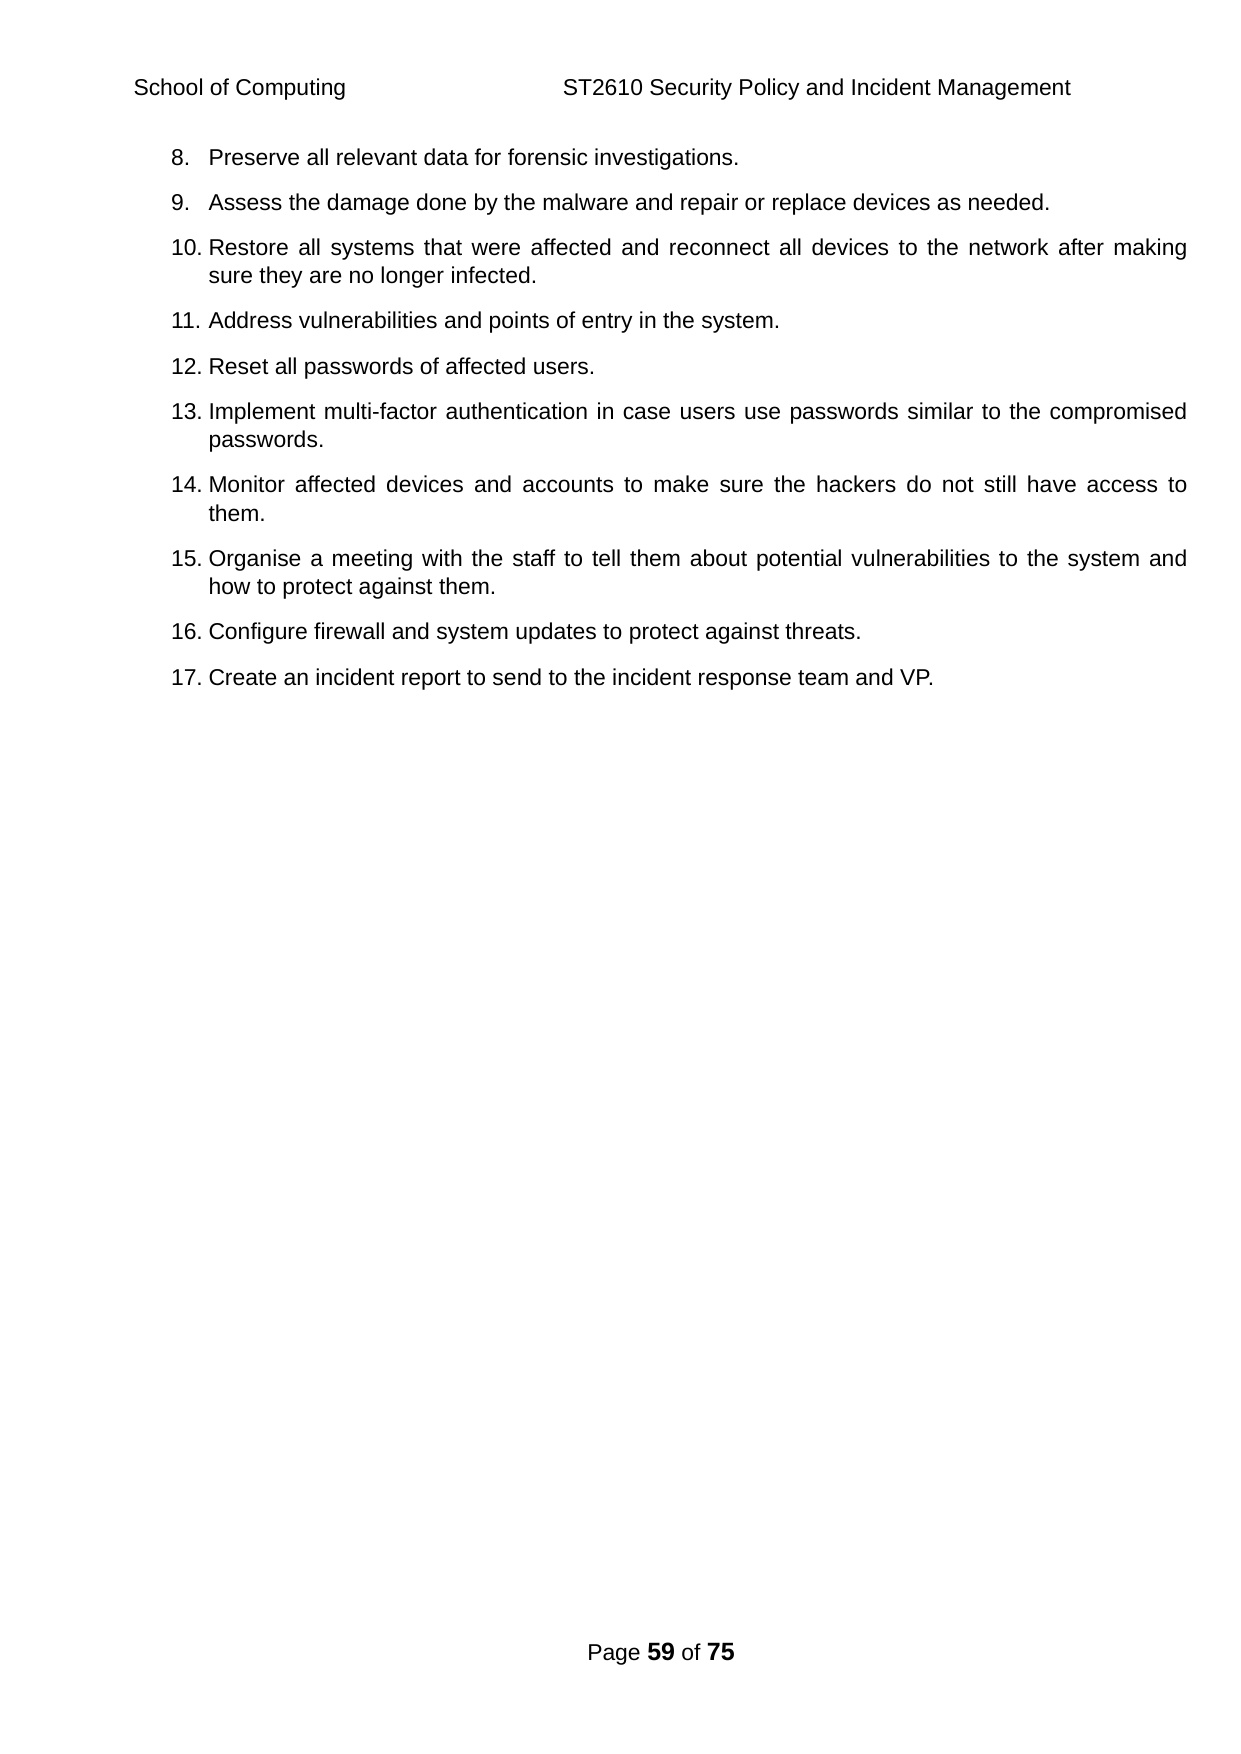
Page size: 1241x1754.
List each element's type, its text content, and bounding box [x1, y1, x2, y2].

list Restore all systems that were affected and reconnect all devices to the network after making sure they are no longer infected. [171, 234, 1188, 289]
list Monitor affected devices and accounts to make sure the hackers do not still have access to them. [171, 471, 1188, 526]
list Assess the damage done by the malware and repair or replace devices as needed. [171, 189, 1188, 215]
list Configure firewall and system updates to protect against threats. [171, 618, 1188, 645]
list Preserve all relevant data for forensic investigations. [171, 144, 1188, 170]
list Organise a meeting with the staff to tell them about potential vulnerabilities to the system and how to protect against them. [171, 545, 1188, 599]
list Reset all passwords of affected users. [171, 353, 1188, 379]
list Create an incident report to send to the incident response team and VP. [171, 663, 1188, 690]
list Address vulnerabilities and points of entry in the system. [171, 307, 1188, 334]
list Implement multi-factor authentication in case users use passwords similar to the compromised passwords. [171, 398, 1188, 452]
